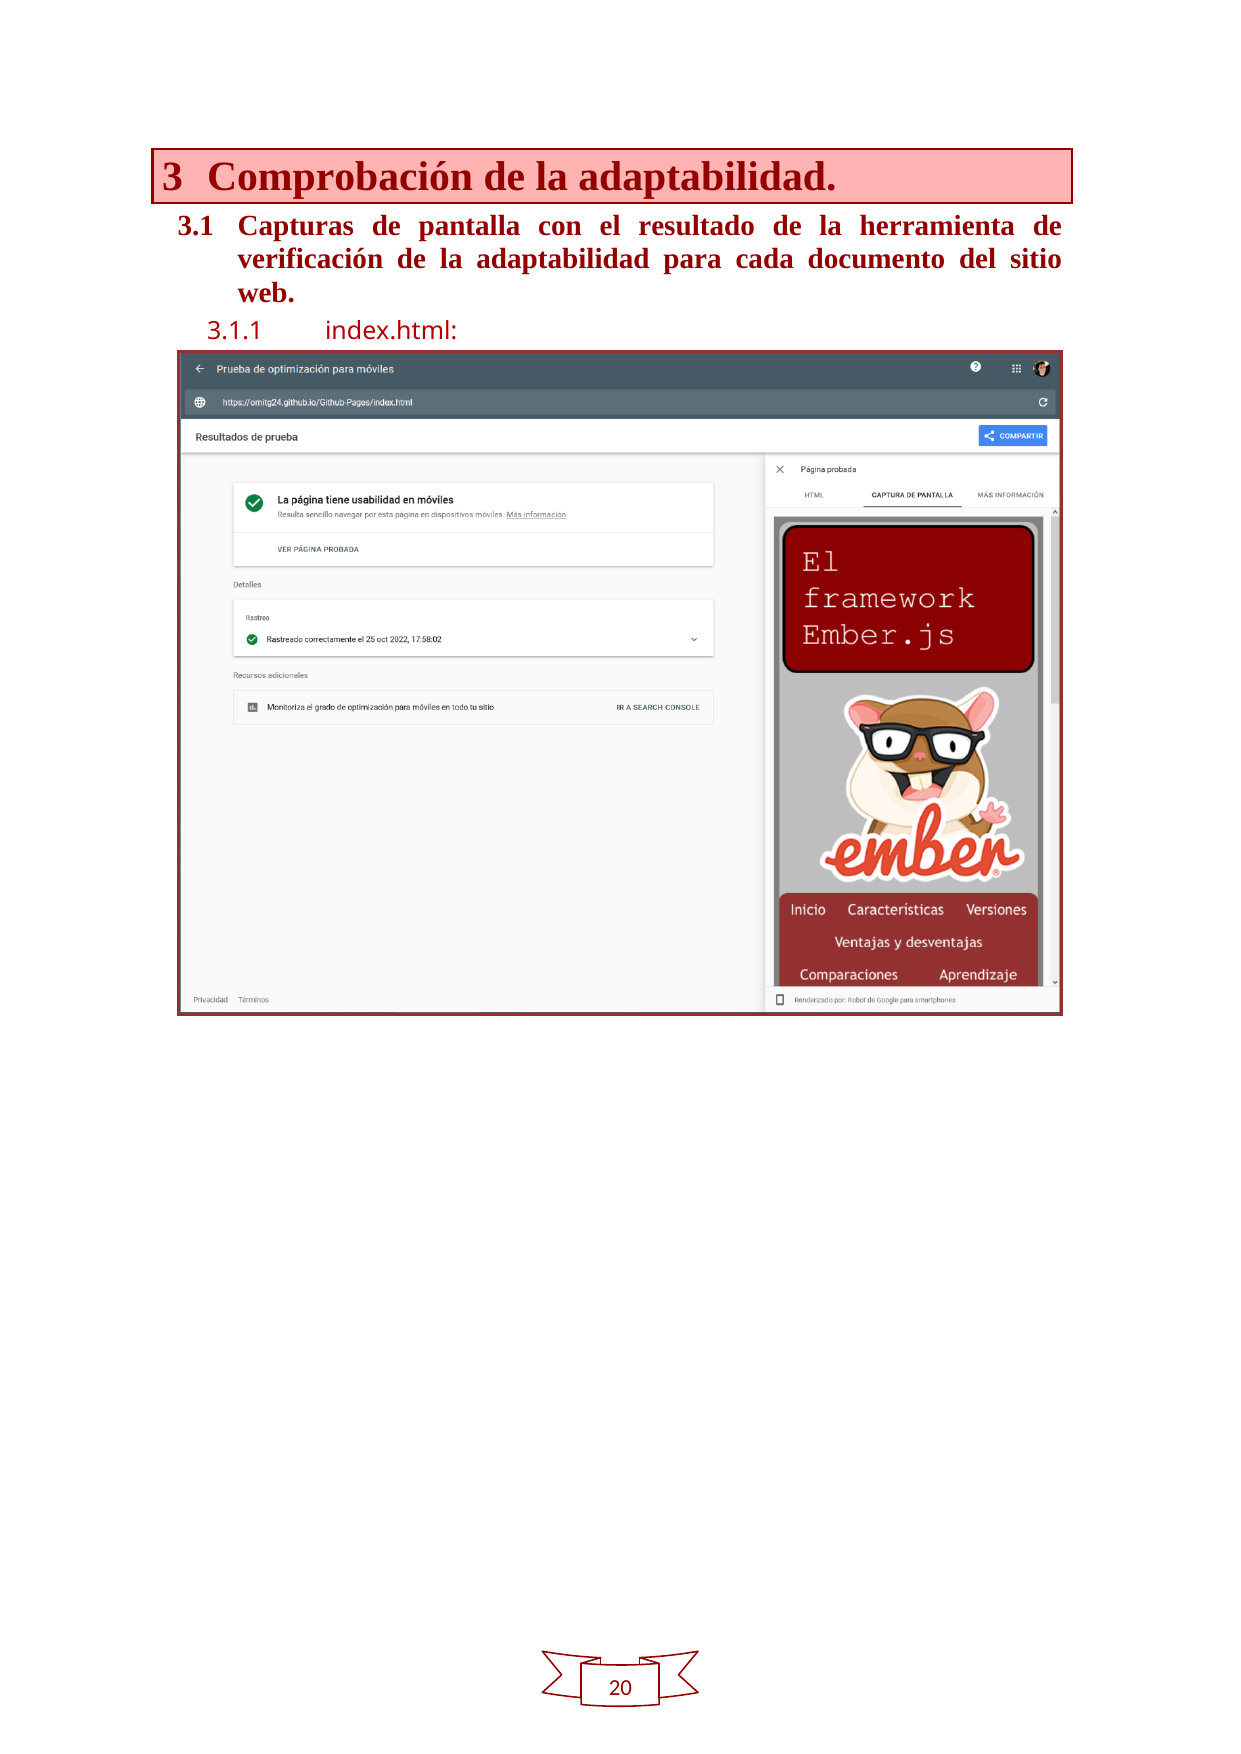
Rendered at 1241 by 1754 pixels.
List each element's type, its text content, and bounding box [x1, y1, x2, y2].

picture [180, 353, 1060, 1013]
subtitle index.html: [207, 313, 1063, 347]
subtitle Comprobación de la adaptabilidad. [154, 150, 1071, 202]
subtitle Capturas de pantalla con el resultado de la herramienta de verificación de la adaptabilidad para cada documento del sitio web. [177, 208, 1063, 309]
